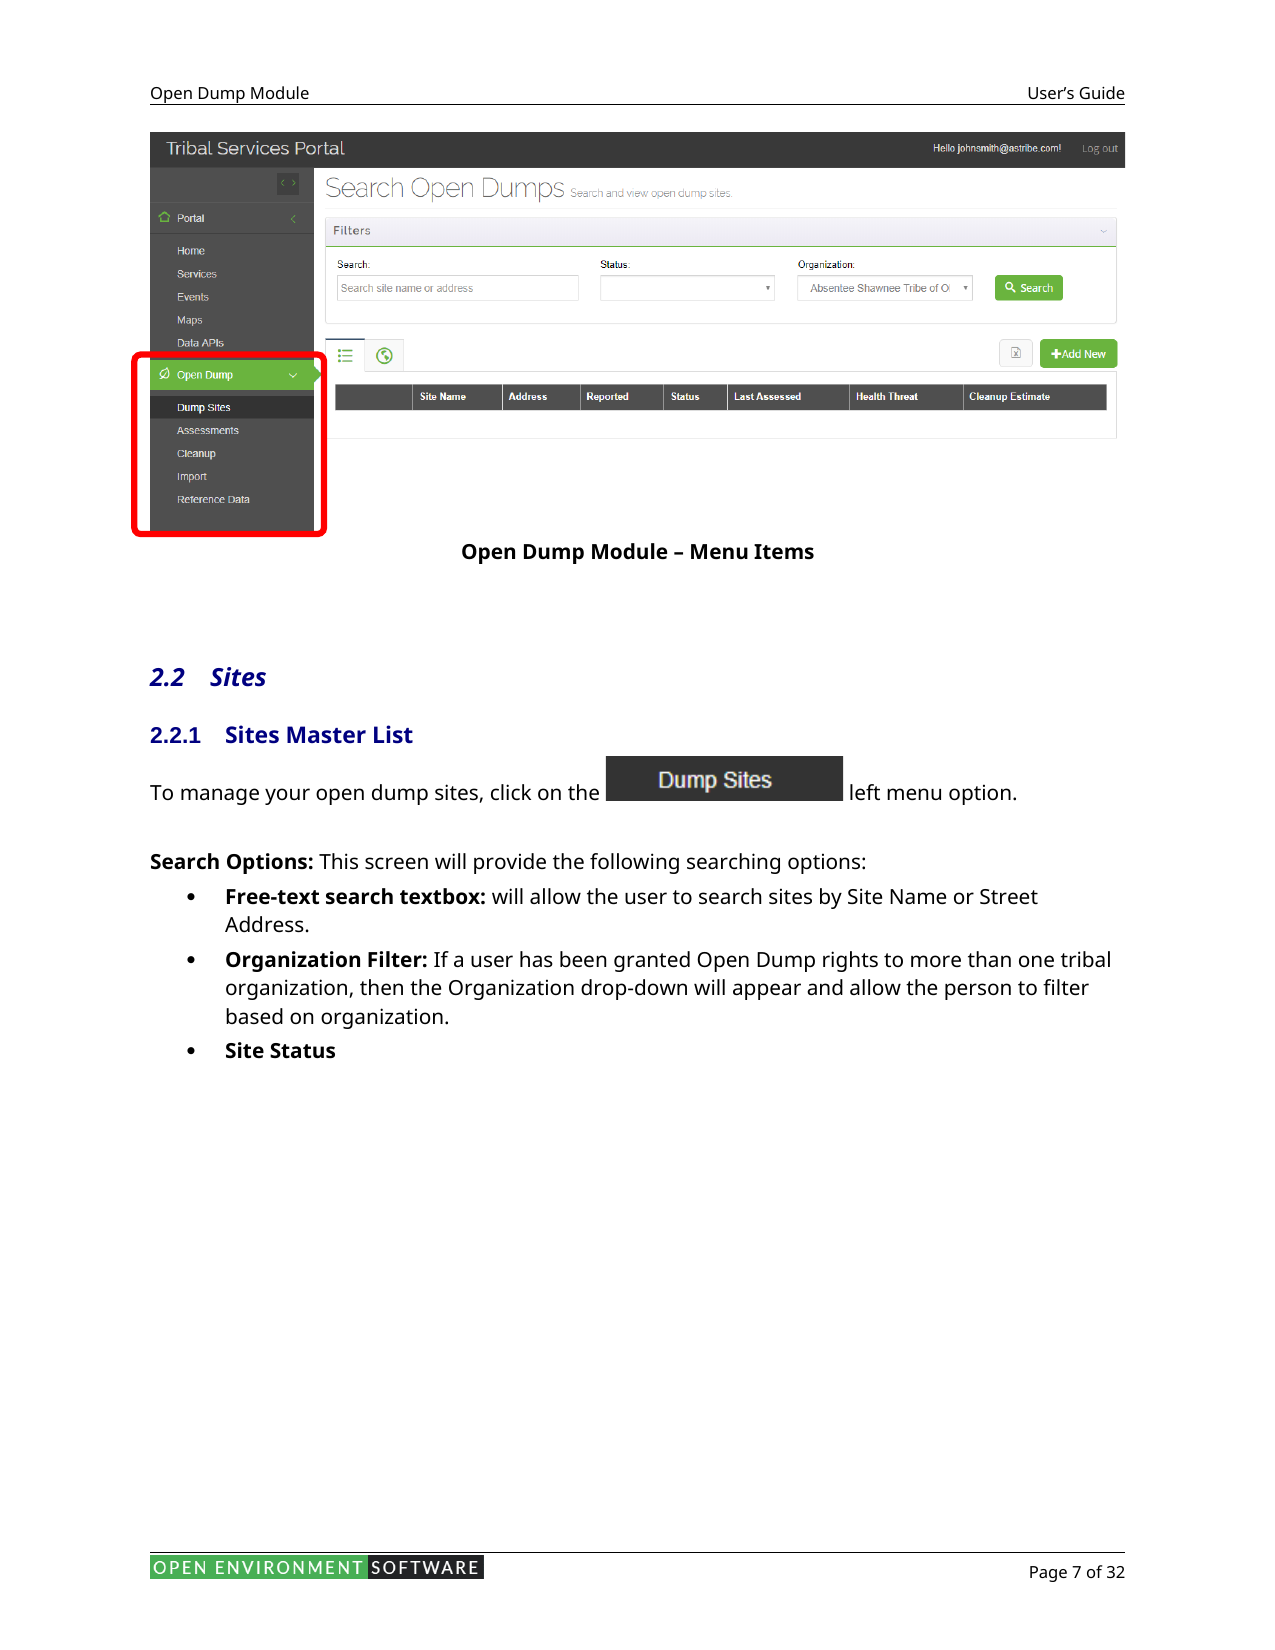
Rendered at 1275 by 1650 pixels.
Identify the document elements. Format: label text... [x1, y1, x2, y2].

picture [605, 756, 844, 801]
text Open Dump Module – Menu Items [150, 537, 1125, 565]
list Organization Filter: If a user has been granted Open Dump rights to more than one tribal organization, then the Organization drop-down will appear and allow the person to filter based on organization. [187, 945, 1125, 1030]
picture [150, 358, 320, 530]
picture [150, 1555, 484, 1579]
list Free-text search textbox: will allow the user to search sites by Site Name or Street Address. [187, 882, 1125, 939]
picture [150, 132, 1125, 531]
list Site Status [187, 1037, 1125, 1065]
subtitle Sites [150, 660, 1125, 694]
subtitle Sites Master List [150, 719, 1125, 750]
text Search Options: This screen will provide the following searching options: [150, 847, 1125, 876]
text To manage your open dump sites, click on the left menu option. [150, 756, 1125, 806]
